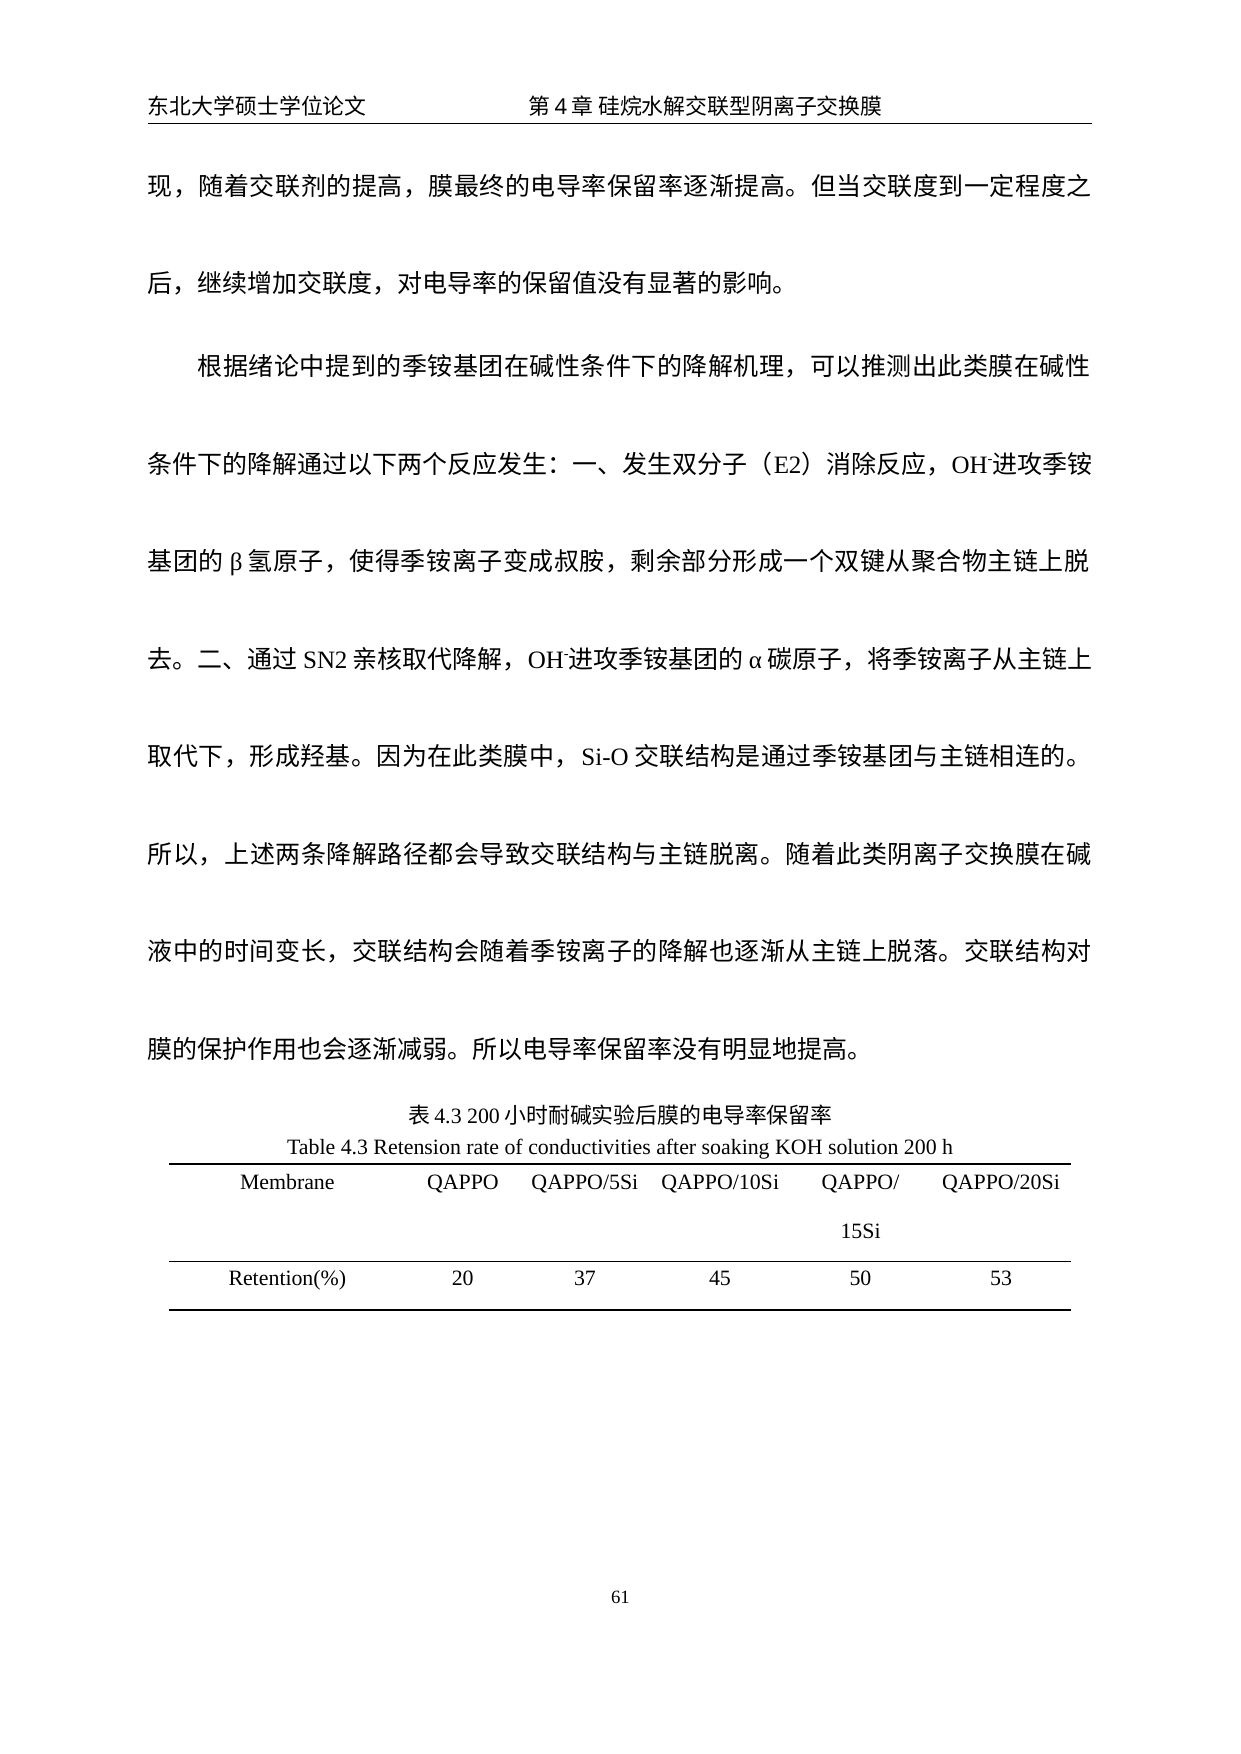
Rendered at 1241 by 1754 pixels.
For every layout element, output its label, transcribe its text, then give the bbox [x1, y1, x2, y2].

table_cell 37 [520, 1262, 649, 1308]
table_cell Retention(%) [169, 1262, 405, 1308]
text 表4.3 200小时耐碱实验后膜的电导率保留率 [148, 1098, 1092, 1131]
text Table 4.3 Retension rate of conductivities after soaking KOH solution 200 h [148, 1131, 1092, 1163]
table_header QAPPO/15Si [790, 1165, 931, 1261]
table_header QAPPO/20Si [931, 1165, 1071, 1261]
table_cell 45 [650, 1262, 790, 1308]
table_header QAPPO [405, 1165, 520, 1261]
table_header QAPPO/5Si [520, 1165, 649, 1261]
table_header QAPPO/10Si [650, 1165, 790, 1261]
text 根据绪论中提到的季铵基团在碱性条件下的降解机理，可以推测出此类膜在碱性条件下的降解通过以下两个反应发生：一、发生双分子（E2）消除反应，OH-进攻季铵基团的β氢原子，使得季铵离子变成叔胺，剩余部分形成一个双键从聚合物主链上脱去。二、通过SN2亲核取代降解，OH-进攻季铵基团的α碳原子，将季铵离子从主链上取代下，形成羟基。因为在此类膜中，Si-O交联结构是通过季铵基团与主链相连的。所以，上述两条降解路径都会导致交联结构与主链脱离。随着此类阴离子交换膜在碱液中的时间变长，交联结构会随着季铵离子的降解也逐渐从主链上脱落。交联结构对膜的保护作用也会逐渐减弱。所以电导率保留率没有明显地提高。 [148, 332, 1092, 1080]
table_cell 20 [405, 1262, 520, 1308]
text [148, 152, 1092, 314]
table_cell 53 [931, 1262, 1071, 1308]
table_header Membrane [169, 1165, 405, 1261]
table_cell 50 [790, 1262, 931, 1308]
